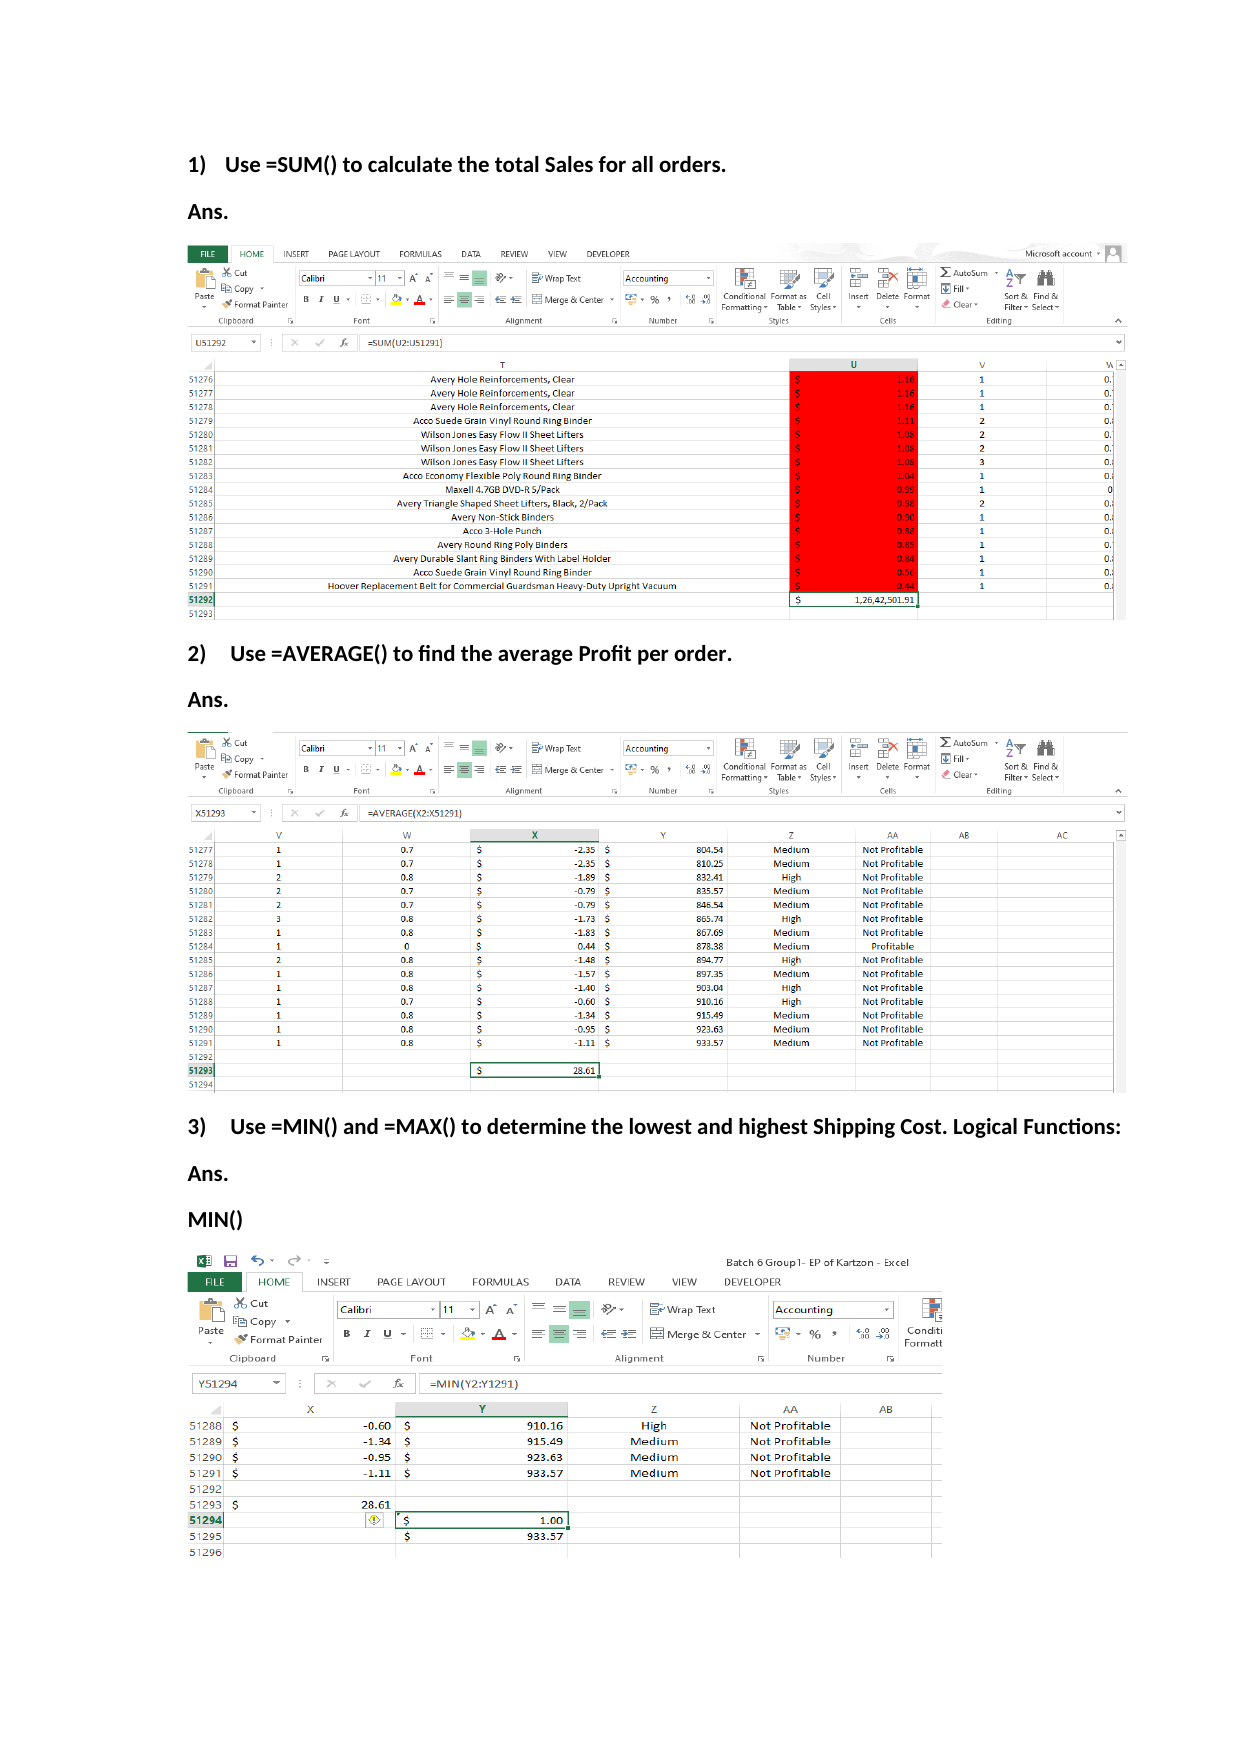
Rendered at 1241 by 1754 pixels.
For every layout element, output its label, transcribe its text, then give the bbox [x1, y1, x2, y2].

list Use =SUM() to calculate the total Sales for all orders. [187, 150, 1240, 178]
text Ans. [187, 1159, 1240, 1187]
text MIN() [187, 1206, 1240, 1233]
list Use =AVERAGE() to find the average Profit per order. [187, 639, 1240, 667]
picture [187, 243, 1128, 620]
text Ans. [187, 197, 1240, 225]
text Ans. [187, 686, 1240, 714]
list Use =MIN() and =MAX() to determine the lowest and highest Shipping Cost. Logical Functions: [187, 1112, 1240, 1140]
picture [187, 1252, 943, 1558]
picture [187, 732, 1128, 1093]
